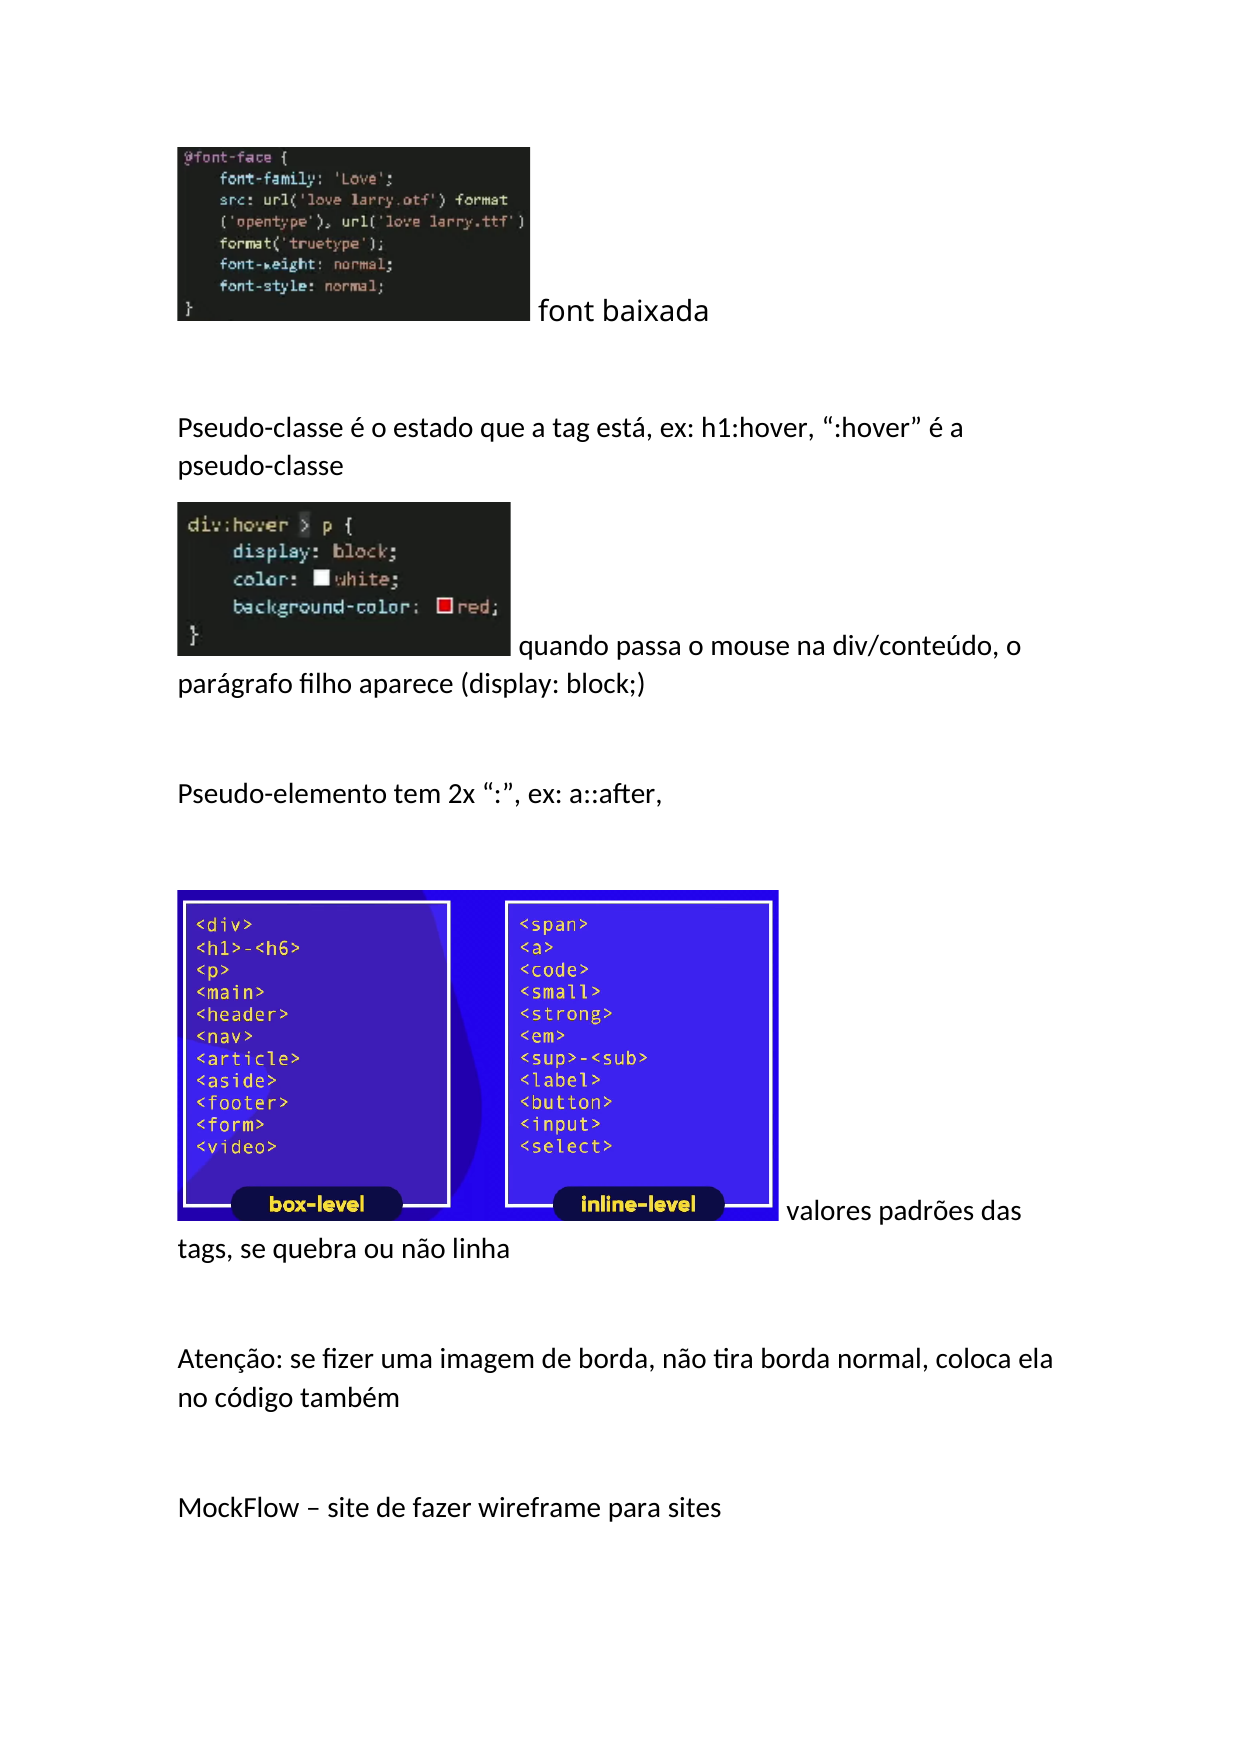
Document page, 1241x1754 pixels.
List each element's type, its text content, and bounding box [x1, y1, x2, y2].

picture [177, 502, 511, 656]
text Pseudo-classe é o estado que a tag está, ex: h1:hover, “:hover” é a pseudo-classe [177, 409, 1063, 483]
picture [177, 890, 779, 1221]
text Atenção: se fizer uma imagem de borda, não tira borda normal, coloca ela no código também [177, 1341, 1063, 1414]
picture [177, 147, 531, 321]
text Pseudo-elemento tem 2x “:”, ex: a::after, [177, 776, 1063, 811]
text MockFlow – site de fazer wireframe para sites [177, 1489, 1063, 1525]
